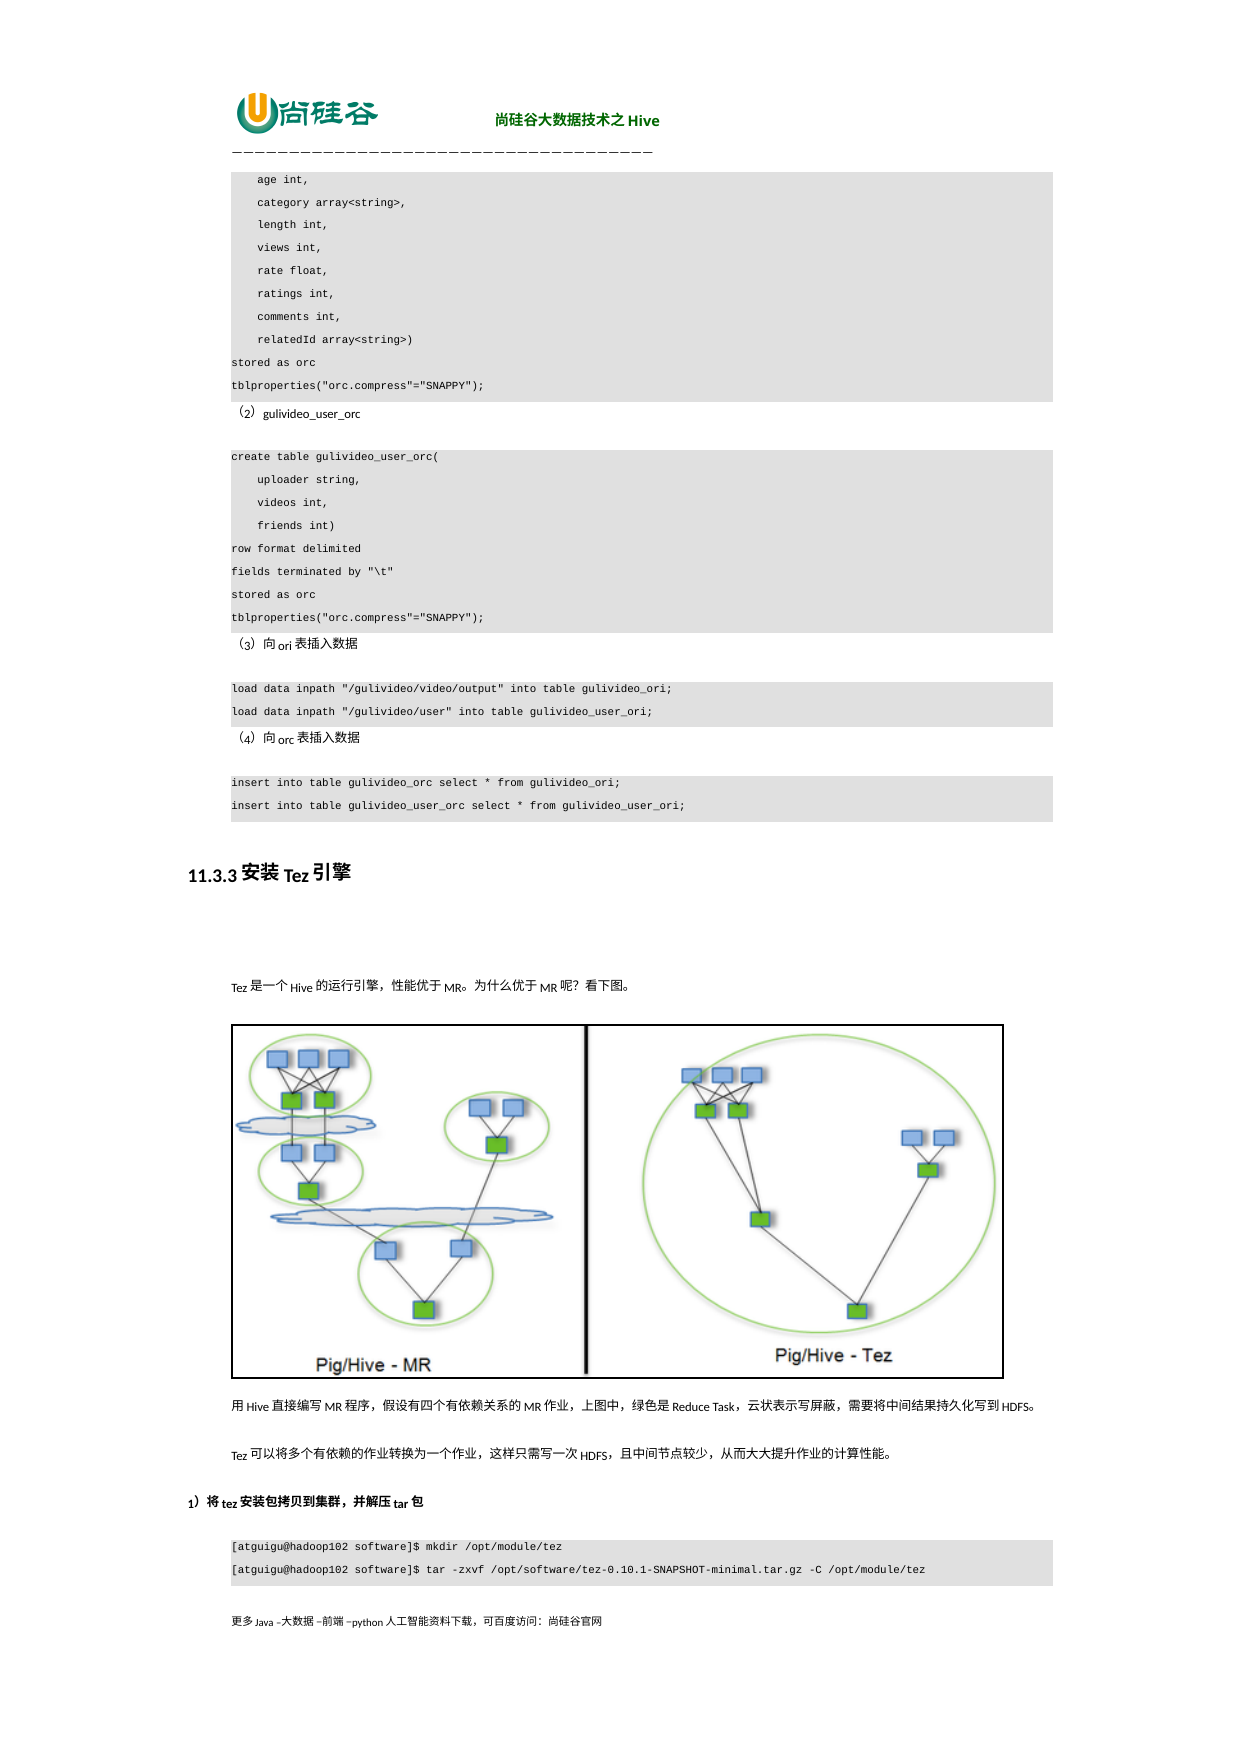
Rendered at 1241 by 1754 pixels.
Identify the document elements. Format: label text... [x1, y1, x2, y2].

text category array<string>, [231, 195, 1053, 218]
text relatedId array<string>) [231, 333, 1053, 356]
text Tez可以将多个有依赖的作业转换为一个作业，这样只需写一次HDFS，且中间节点较少，从而大大提升作业的计算性能。 [187, 1443, 1053, 1476]
text （3）向ori表插入数据 [187, 633, 1053, 666]
text friends int) [231, 519, 1053, 542]
text age int, [231, 172, 1053, 195]
text rate float, [231, 264, 1053, 287]
text length int, [231, 218, 1053, 241]
text row format delimited [231, 542, 1053, 564]
text stored as orc [231, 356, 1053, 379]
text [atguigu@hadoop102 software]$ tar -zxvf /opt/software/tez-0.10.1-SNAPSHOT-minimal.tar.gz -C /opt/module/tez [231, 1563, 1053, 1586]
text create table gulivideo_user_orc( [231, 450, 1053, 473]
text load data inpath "/gulivideo/user" into table gulivideo_user_ori; [231, 704, 1053, 727]
text 1）将tez安装包拷贝到集群，并解压tar包 [187, 1491, 1053, 1524]
text fields terminated by "\t" [231, 564, 1053, 587]
text 用Hive直接编写MR程序，假设有四个有依赖关系的MR作业，上图中，绿色是Reduce Task，云状表示写屏蔽，需要将中间结果持久化写到HDFS。 [187, 1395, 1053, 1427]
text insert into table gulivideo_user_orc select * from gulivideo_user_ori; [231, 799, 1053, 822]
text tblproperties("orc.compress"="SNAPPY"); [231, 610, 1053, 633]
text stored as orc [231, 587, 1053, 610]
text ratings int, [231, 287, 1053, 310]
text Tez是一个Hive的运行引擎，性能优于MR。为什么优于MR呢？看下图。 [187, 976, 1053, 1008]
picture [233, 1026, 1002, 1377]
text （2）gulivideo_user_orc [187, 402, 1053, 434]
text comments int, [231, 310, 1053, 333]
text load data inpath "/gulivideo/video/output" into table gulivideo_ori; [231, 682, 1053, 704]
text （4）向orc表插入数据 [187, 727, 1053, 760]
text views int, [231, 241, 1053, 264]
subtitle 11.3.3 安装Tez引擎 [187, 849, 1053, 914]
text [atguigu@hadoop102 software]$ mkdir /opt/module/tez [231, 1540, 1053, 1563]
text tblproperties("orc.compress"="SNAPPY"); [231, 379, 1053, 402]
text videos int, [231, 496, 1053, 519]
text uploader string, [231, 473, 1053, 496]
picture [231, 88, 382, 138]
text insert into table gulivideo_orc select * from gulivideo_ori; [231, 776, 1053, 799]
